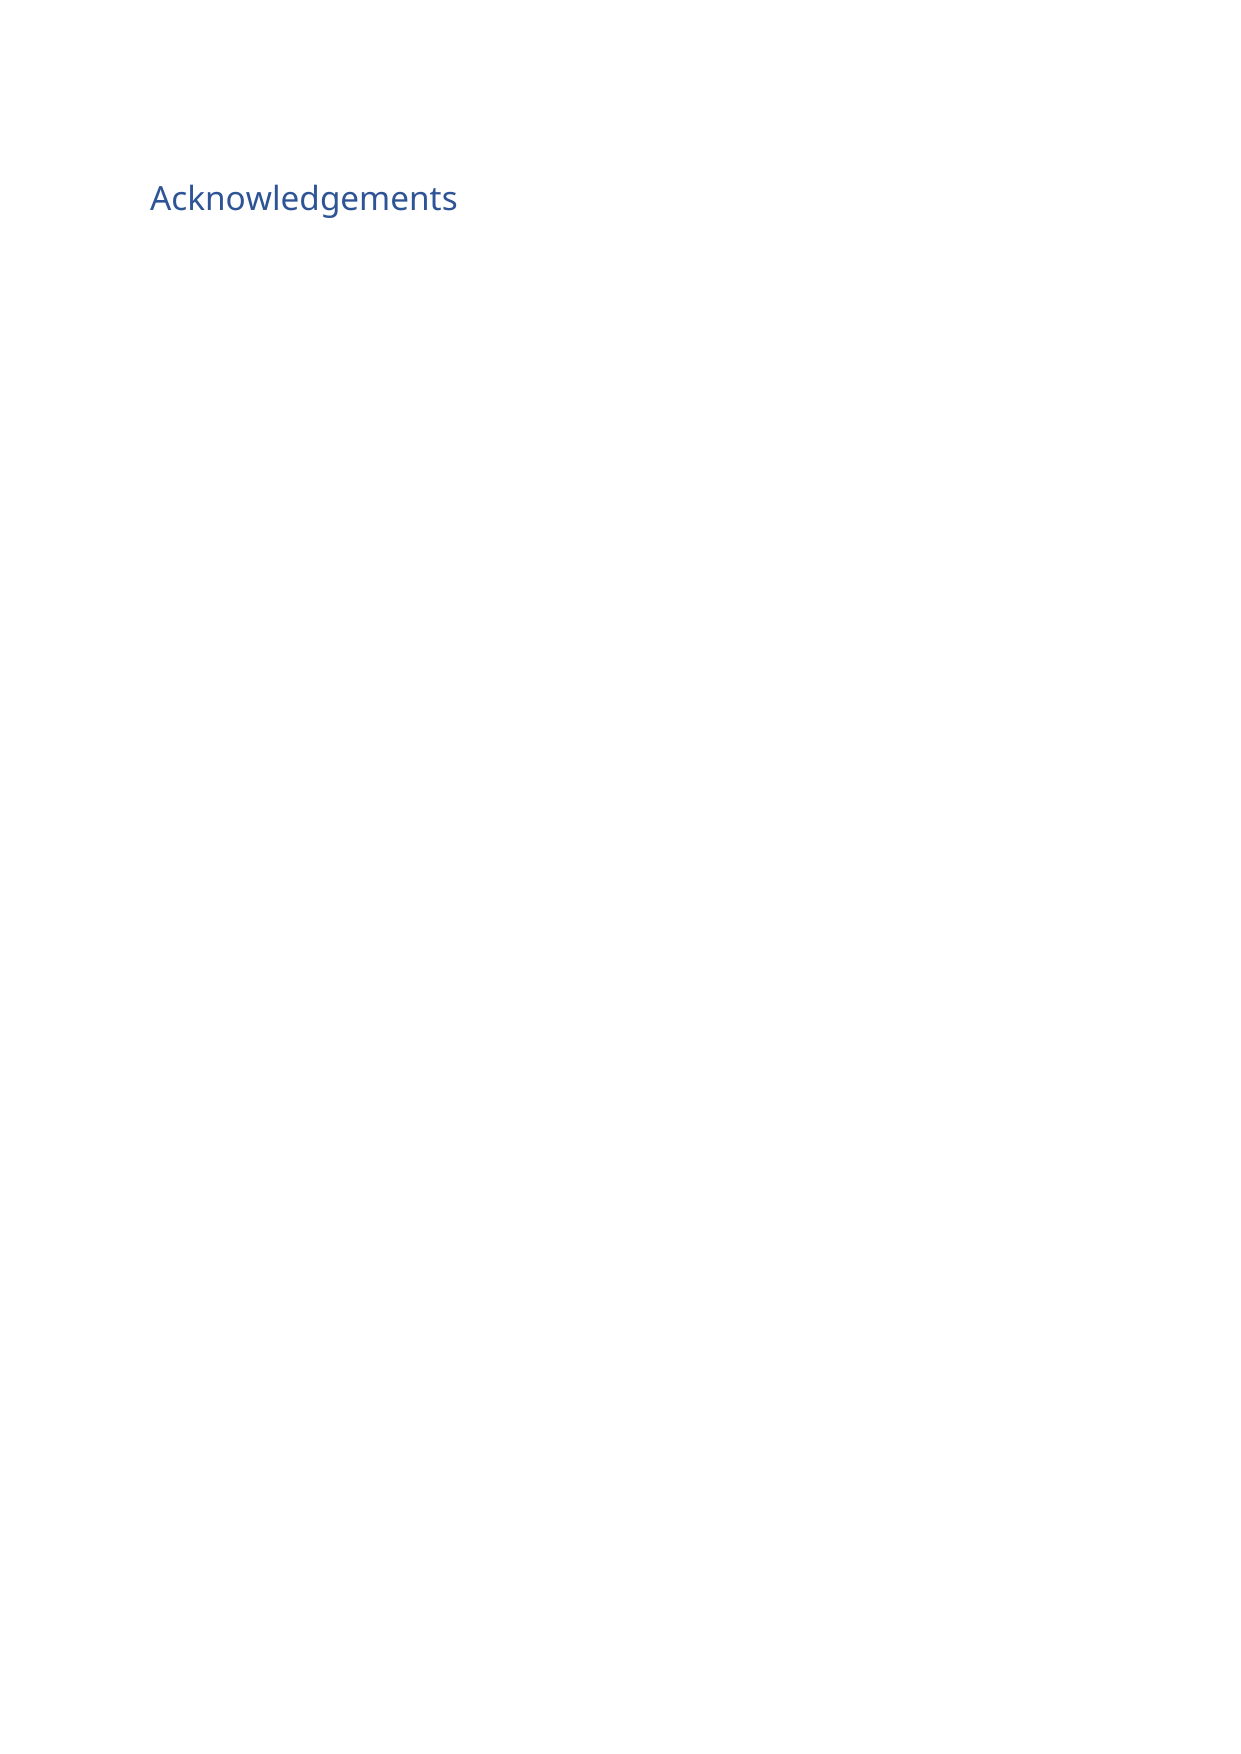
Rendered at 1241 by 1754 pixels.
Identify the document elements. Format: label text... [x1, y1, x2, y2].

subtitle Acknowledgements [150, 175, 1090, 220]
